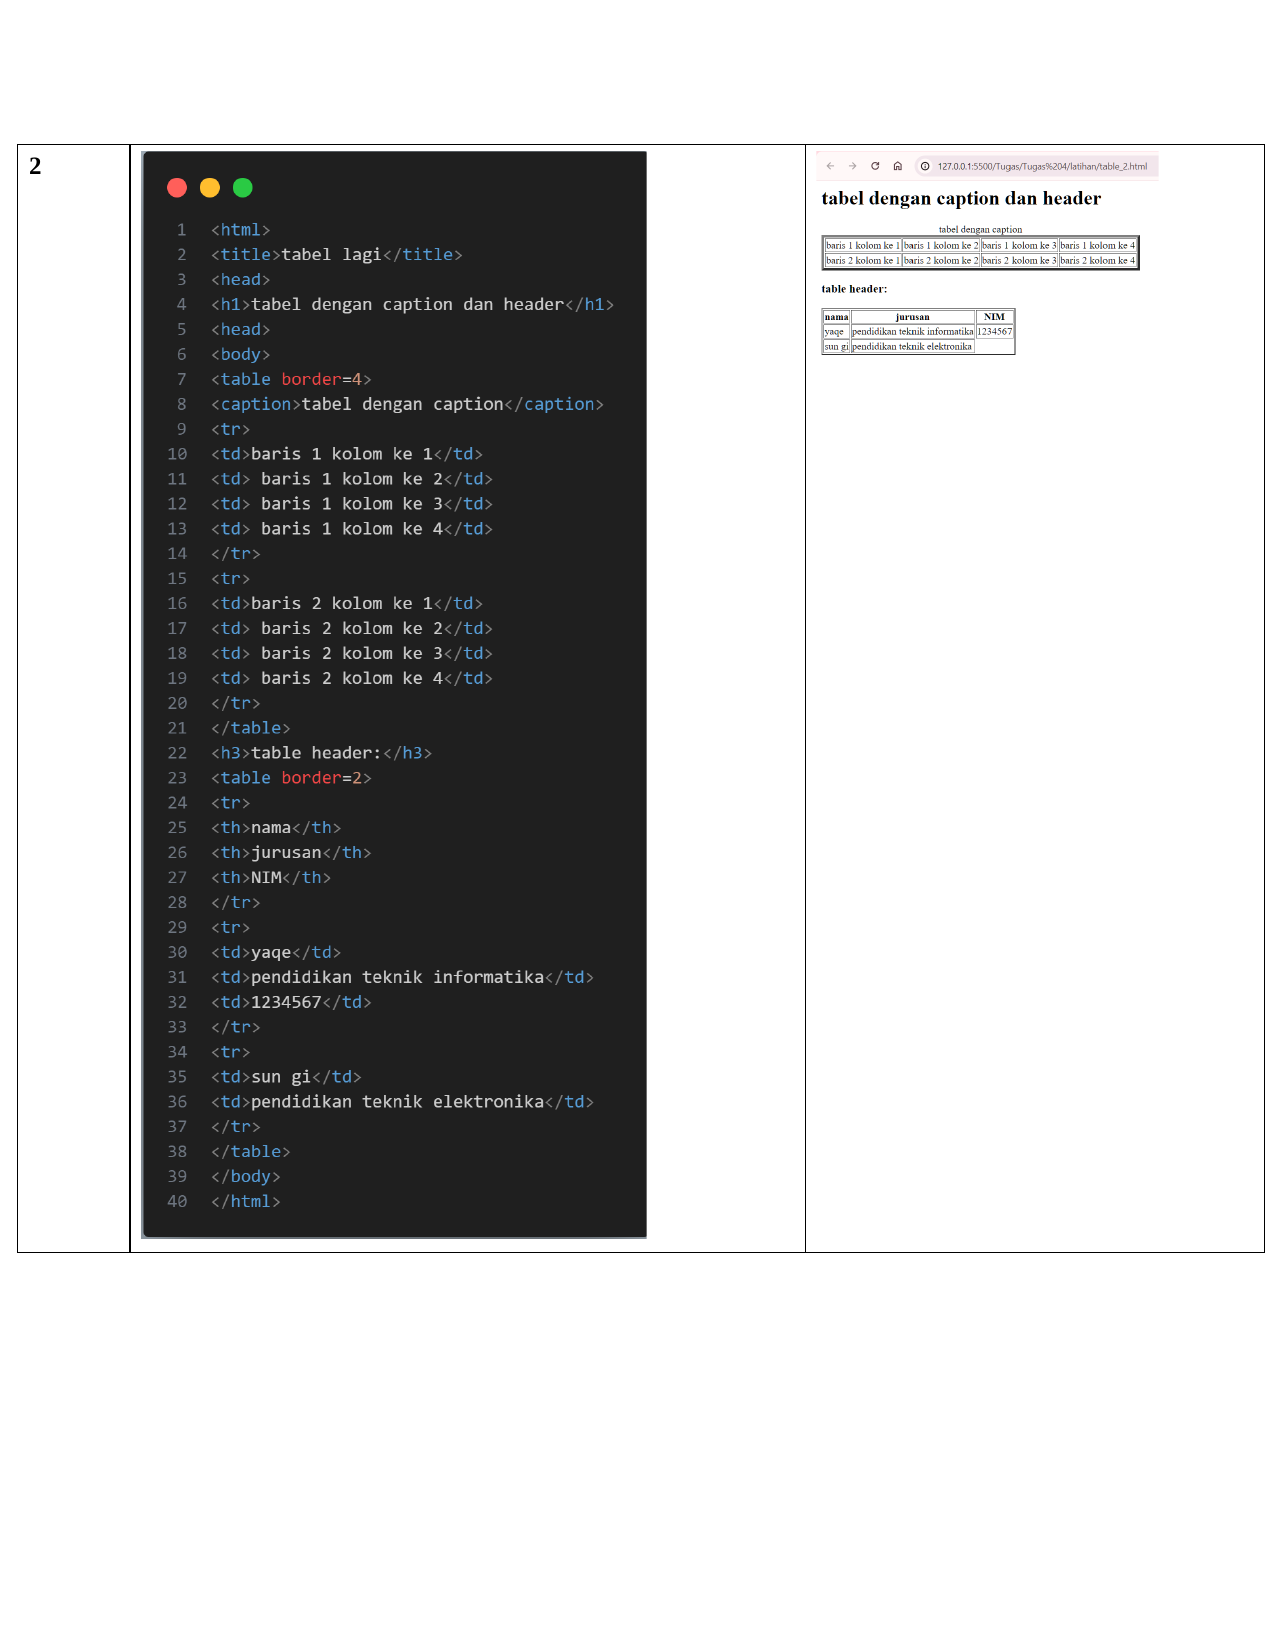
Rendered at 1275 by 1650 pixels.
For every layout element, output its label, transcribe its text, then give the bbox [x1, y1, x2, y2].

picture [141, 151, 647, 1239]
table_cell [131, 145, 805, 1252]
table_cell [806, 145, 1264, 1252]
table_cell 2 [18, 145, 129, 1252]
picture [816, 151, 1159, 378]
